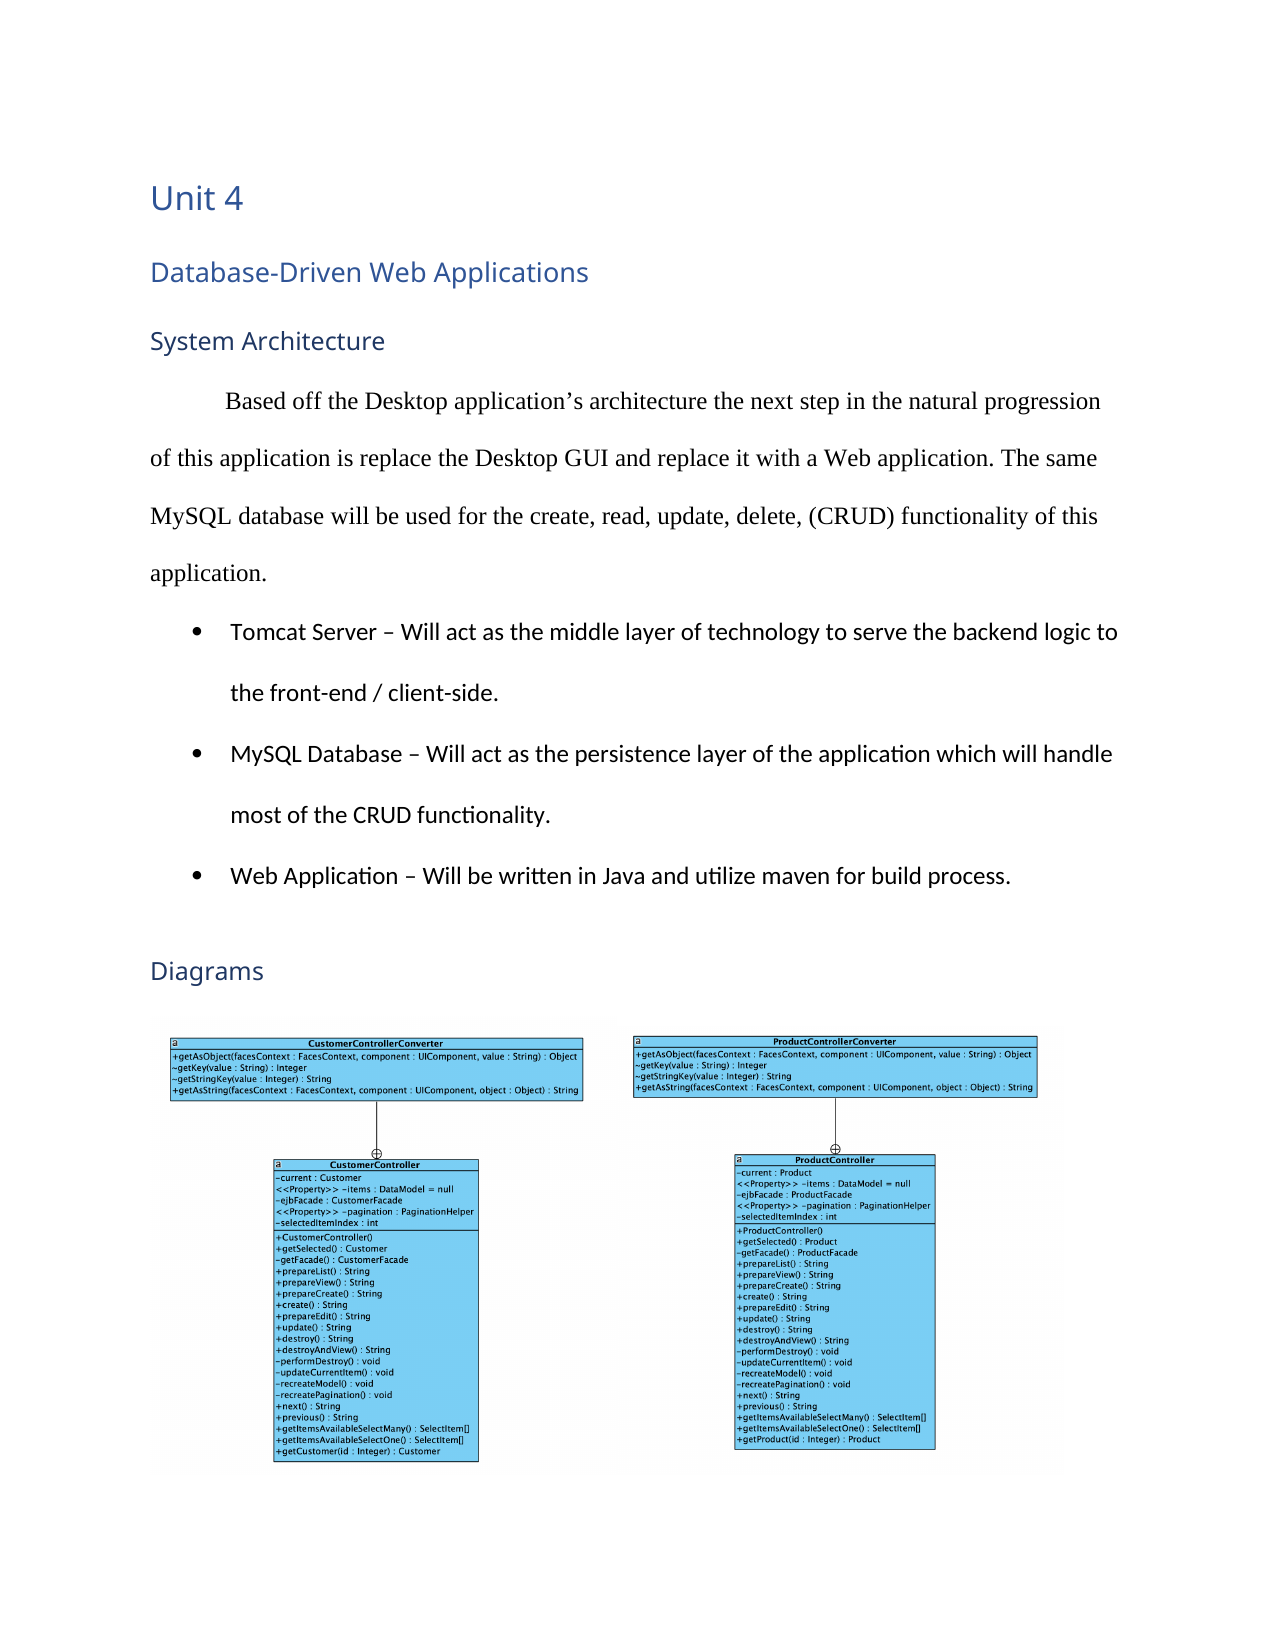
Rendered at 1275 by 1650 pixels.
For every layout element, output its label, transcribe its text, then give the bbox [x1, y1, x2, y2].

subtitle Unit 4 [150, 175, 1125, 220]
list Web Application – Will be written in Java and utilize maven for build process. [193, 860, 1125, 891]
list MySQL Database – Will act as the persistence layer of the application which will handle most of the CRUD functionality. [193, 738, 1125, 829]
subtitle Diagrams [150, 954, 1125, 988]
text Based off the Desktop application’s architecture the next step in the natural progression of this application is replace the Desktop GUI and replace it with a Web application. The same MySQL database will be used for the create, read, update, delete, (CRUD) functionality of this application. [150, 386, 1125, 587]
subtitle System Architecture [150, 323, 1125, 357]
list Tomcat Server – Will act as the middle layer of technology to serve the backend logic to the front-end / client-side. [193, 616, 1125, 707]
subtitle Database-Driven Web Applications [150, 253, 1125, 290]
picture [150, 1016, 1065, 1475]
